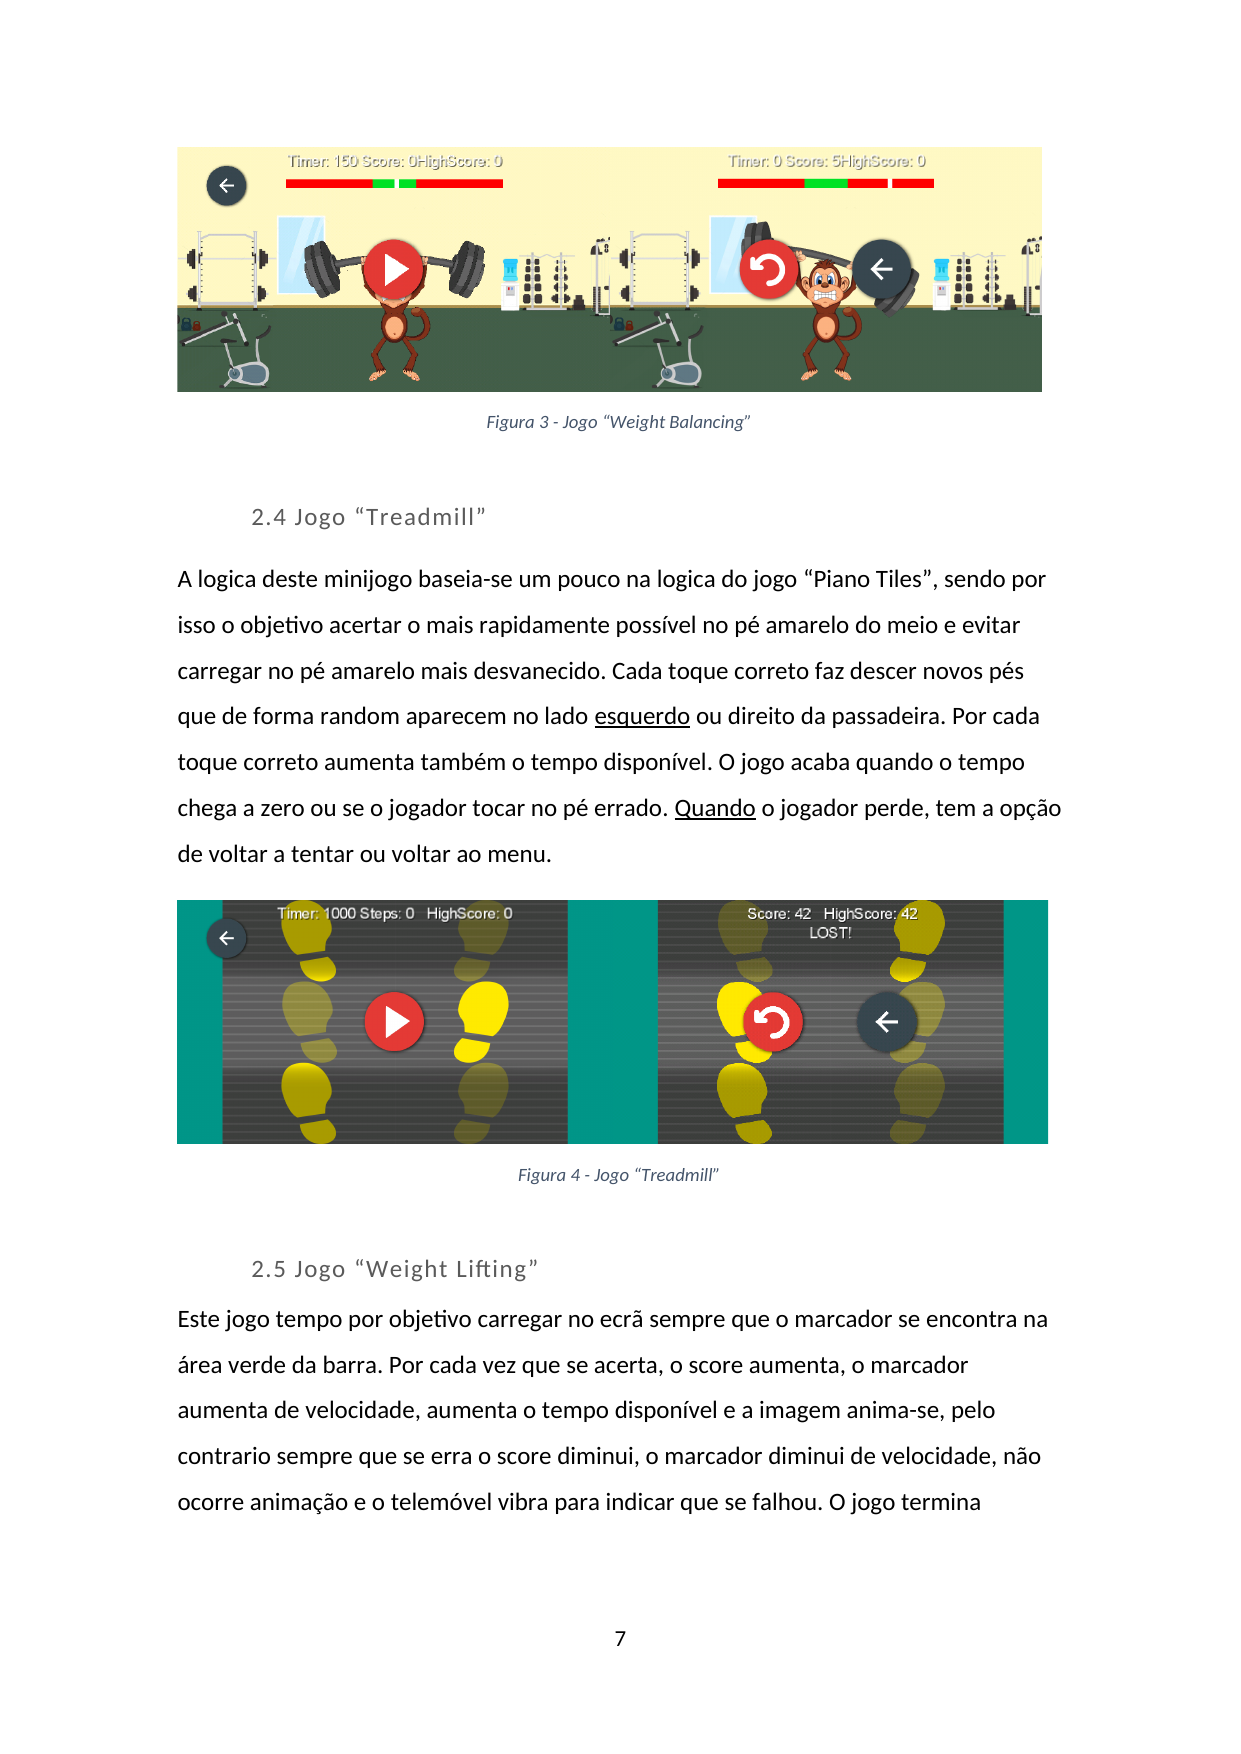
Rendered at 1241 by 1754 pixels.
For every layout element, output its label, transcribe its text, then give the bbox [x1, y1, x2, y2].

subtitle 2.5 Jogo “Weight Lifting” [177, 1253, 1063, 1284]
picture [177, 900, 1049, 1144]
subtitle 2.4 Jogo “Treadmill” [177, 501, 1063, 531]
text Figura 4 - Jogo “Treadmill” [177, 1163, 1063, 1186]
picture [177, 147, 1042, 392]
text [177, 1303, 1063, 1516]
text A logica deste minijogo baseia-se um pouco na logica do jogo “Piano Tiles”, sendo por isso o objetivo acertar o mais rapidamente possível no pé amarelo do meio e evitar carregar no pé amarelo mais desvanecido. Cada toque correto faz descer novos pés que de forma random aparecem no lado esquerdo ou direito da passadeira. Por cada toque correto aumenta também o tempo disponível. O jogo acaba quando o tempo chega a zero ou se o jogador tocar no pé errado. Quando o jogador perde, tem a opção de voltar a tentar ou voltar ao menu. [177, 563, 1063, 868]
text Figura 3 - Jogo “Weight Balancing” [177, 410, 1063, 433]
